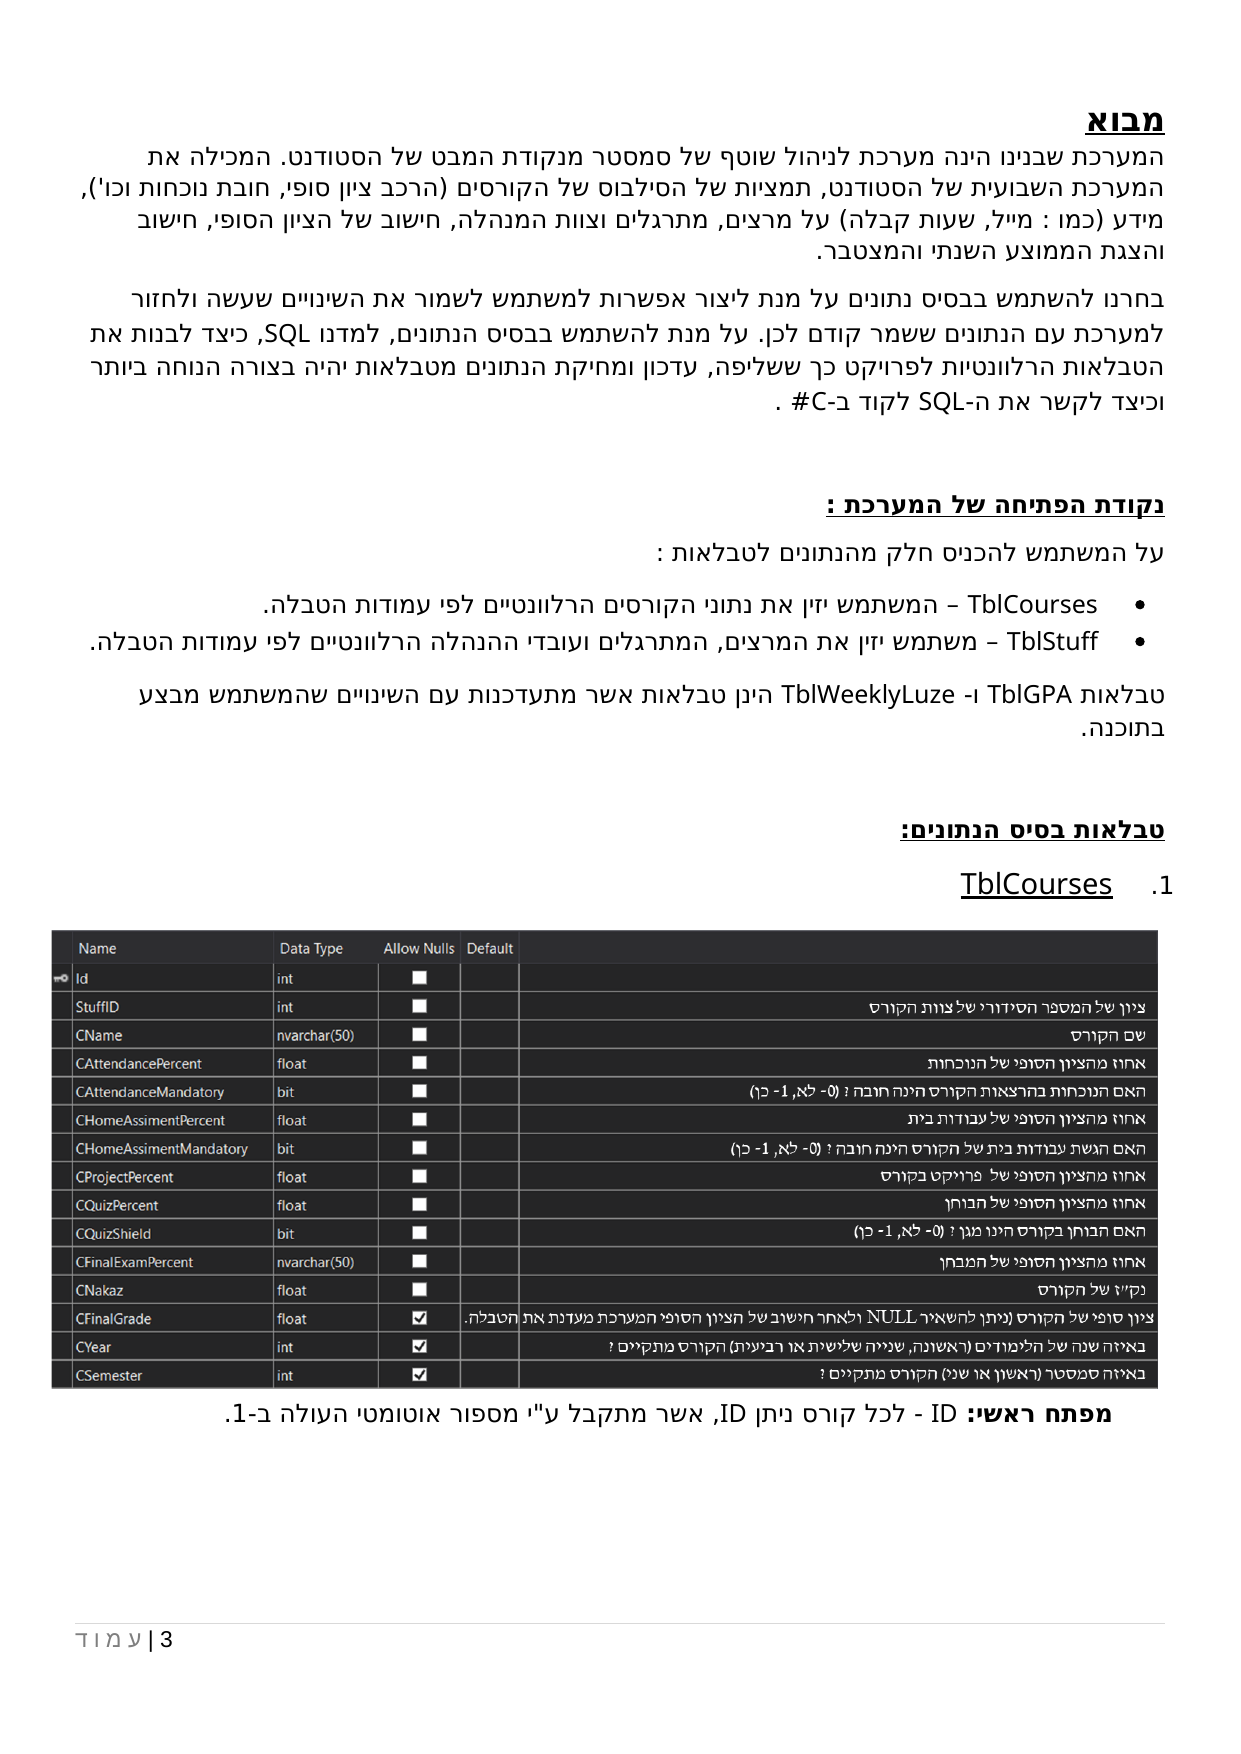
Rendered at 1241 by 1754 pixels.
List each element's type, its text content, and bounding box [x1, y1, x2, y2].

text על המשתמש להכניס חלק מהנתונים לטבלאות : [75, 539, 1165, 568]
list TblCourses – המשתמש יזין את נתוני הקורסים הרלוונטיים לפי עמודות הטבלה. [75, 587, 1136, 621]
list TblCourses מפתח ראשי: ID - לכל קורס ניתן ID, אשר מתקבל ע"י מספור אוטומטי העולה ב-1. [75, 863, 1150, 930]
list TblCourses מפתח ראשי: ID - לכל קורס ניתן ID, אשר מתקבל ע"י מספור אוטומטי העולה ב-1. [75, 1396, 1150, 1430]
text המערכת שבנינו הינה מערכת לניהול שוטף של סמסטר מנקודת המבט של הסטודנט. המכילה את המערכת השבועית של הסטודנט, תמציות של הסילבוס של הקורסים (הרכב ציון סופי, חובת נוכחות וכו'), מידע (כמו : מייל, שעות קבלה) על מרצים, מתרגלים וצוות המנהלה, חישוב של הציון הסופי, חישוב והצגת הממוצע השנתי והמצטבר. [75, 142, 1165, 265]
picture [51, 930, 1166, 1396]
subtitle מבוא [75, 100, 1165, 139]
text נקודת הפתיחה של המערכת : [75, 491, 1165, 520]
text בחרנו להשתמש בבסיס נתונים על מנת ליצור אפשרות למשתמש לשמור את השינויים שעשה ולחזור למערכת עם הנתונים ששמר קודם לכן. על מנת להשתמש בבסיס הנתונים, למדנו SQL, כיצד לבנות את הטבלאות הרלוונטיות לפרויקט כך ששליפה, עדכון ומחיקת הנתונים מטבלאות יהיה בצורה הנוחה ביותר וכיצד לקשר את ה-SQL לקוד ב-C# . [75, 284, 1165, 418]
list TblStuff – משתמש יזין את המרצים, המתרגלים ועובדי ההנהלה הרלוונטיים לפי עמודות הטבלה. [75, 623, 1136, 658]
text טבלאות בסיס הנתונים: [75, 815, 1165, 844]
text טבלאות TblGPA ו- TblWeeklyLuze הינן טבלאות אשר מתעדכנות עם השינויים שהמשתמש מבצע בתוכנה. [75, 677, 1165, 742]
